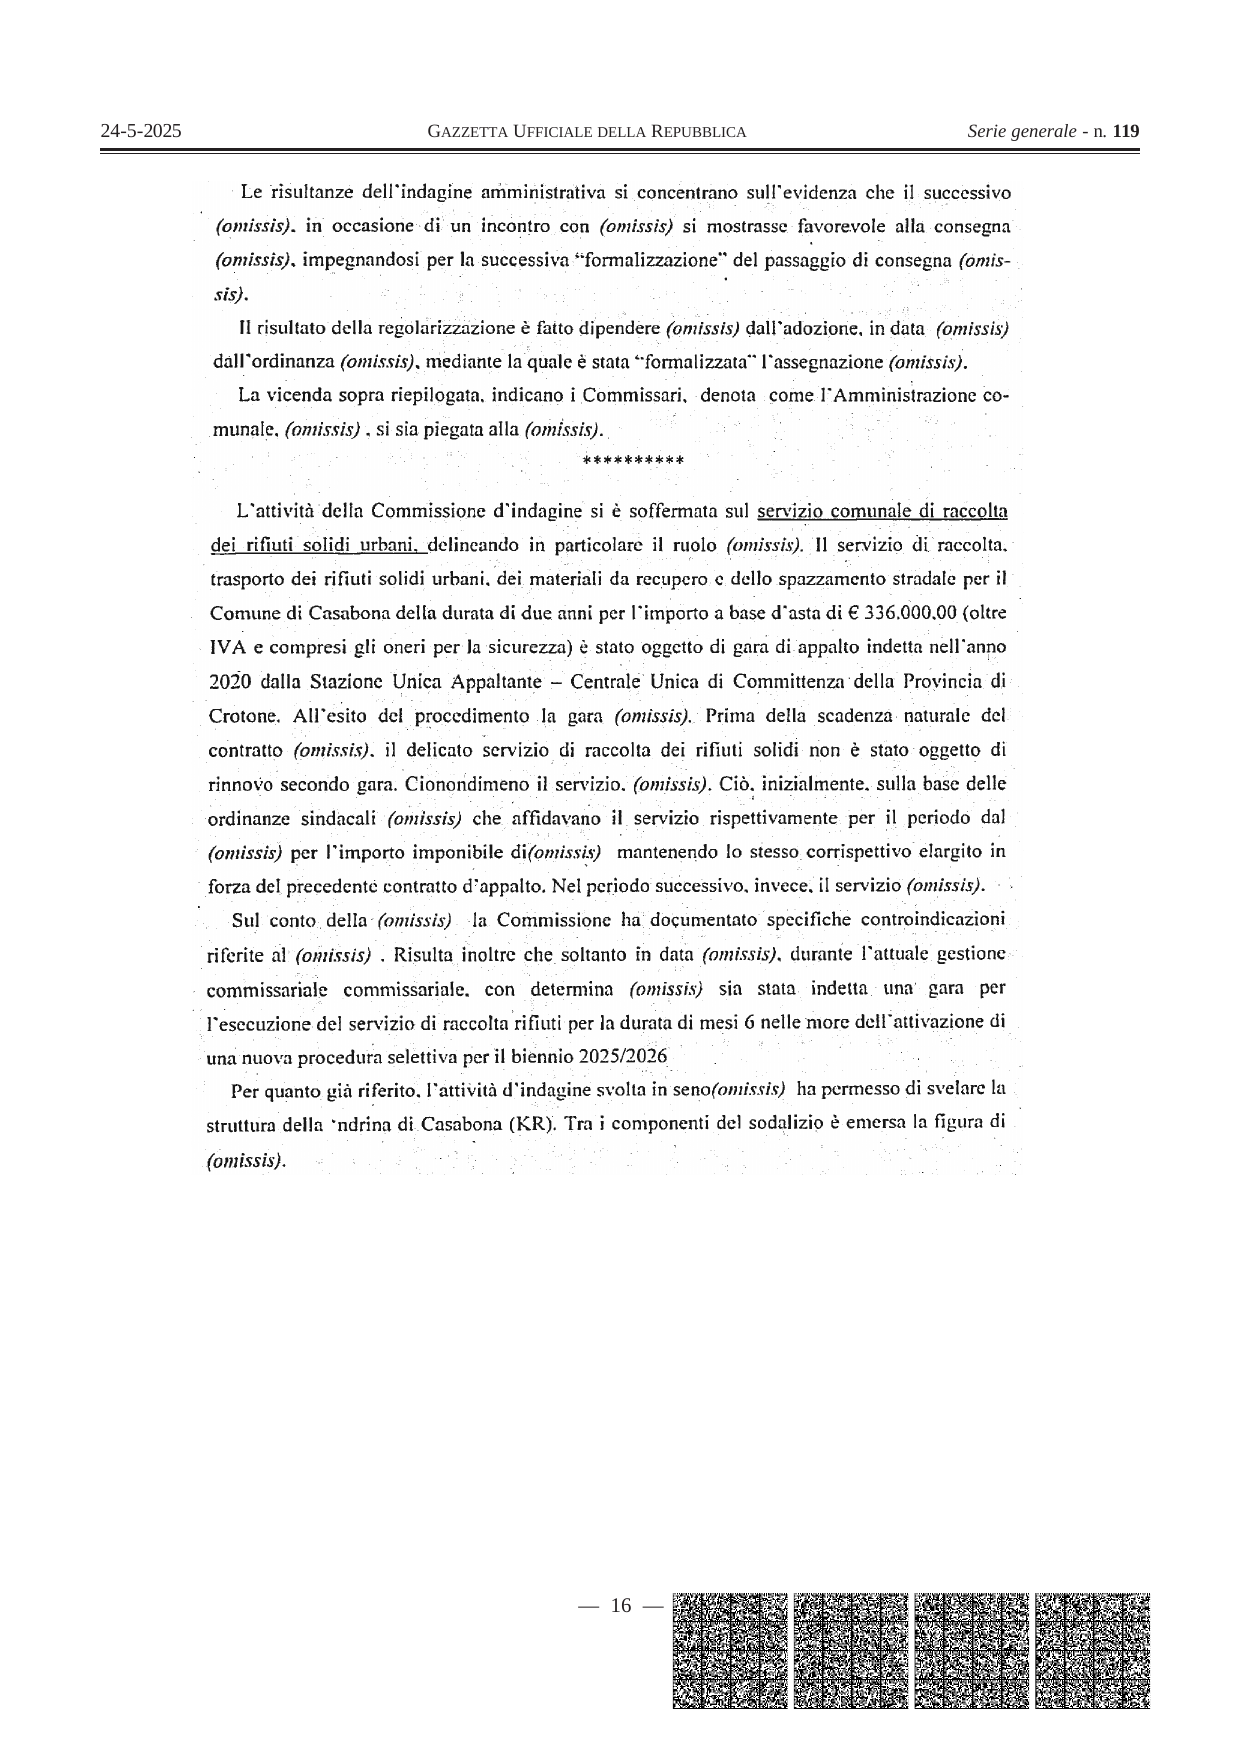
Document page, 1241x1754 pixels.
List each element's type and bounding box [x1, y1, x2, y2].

picture [191, 181, 1024, 1175]
picture [672, 1593, 788, 1709]
picture [793, 1593, 909, 1709]
picture [914, 1593, 1030, 1709]
picture [1035, 1593, 1150, 1709]
